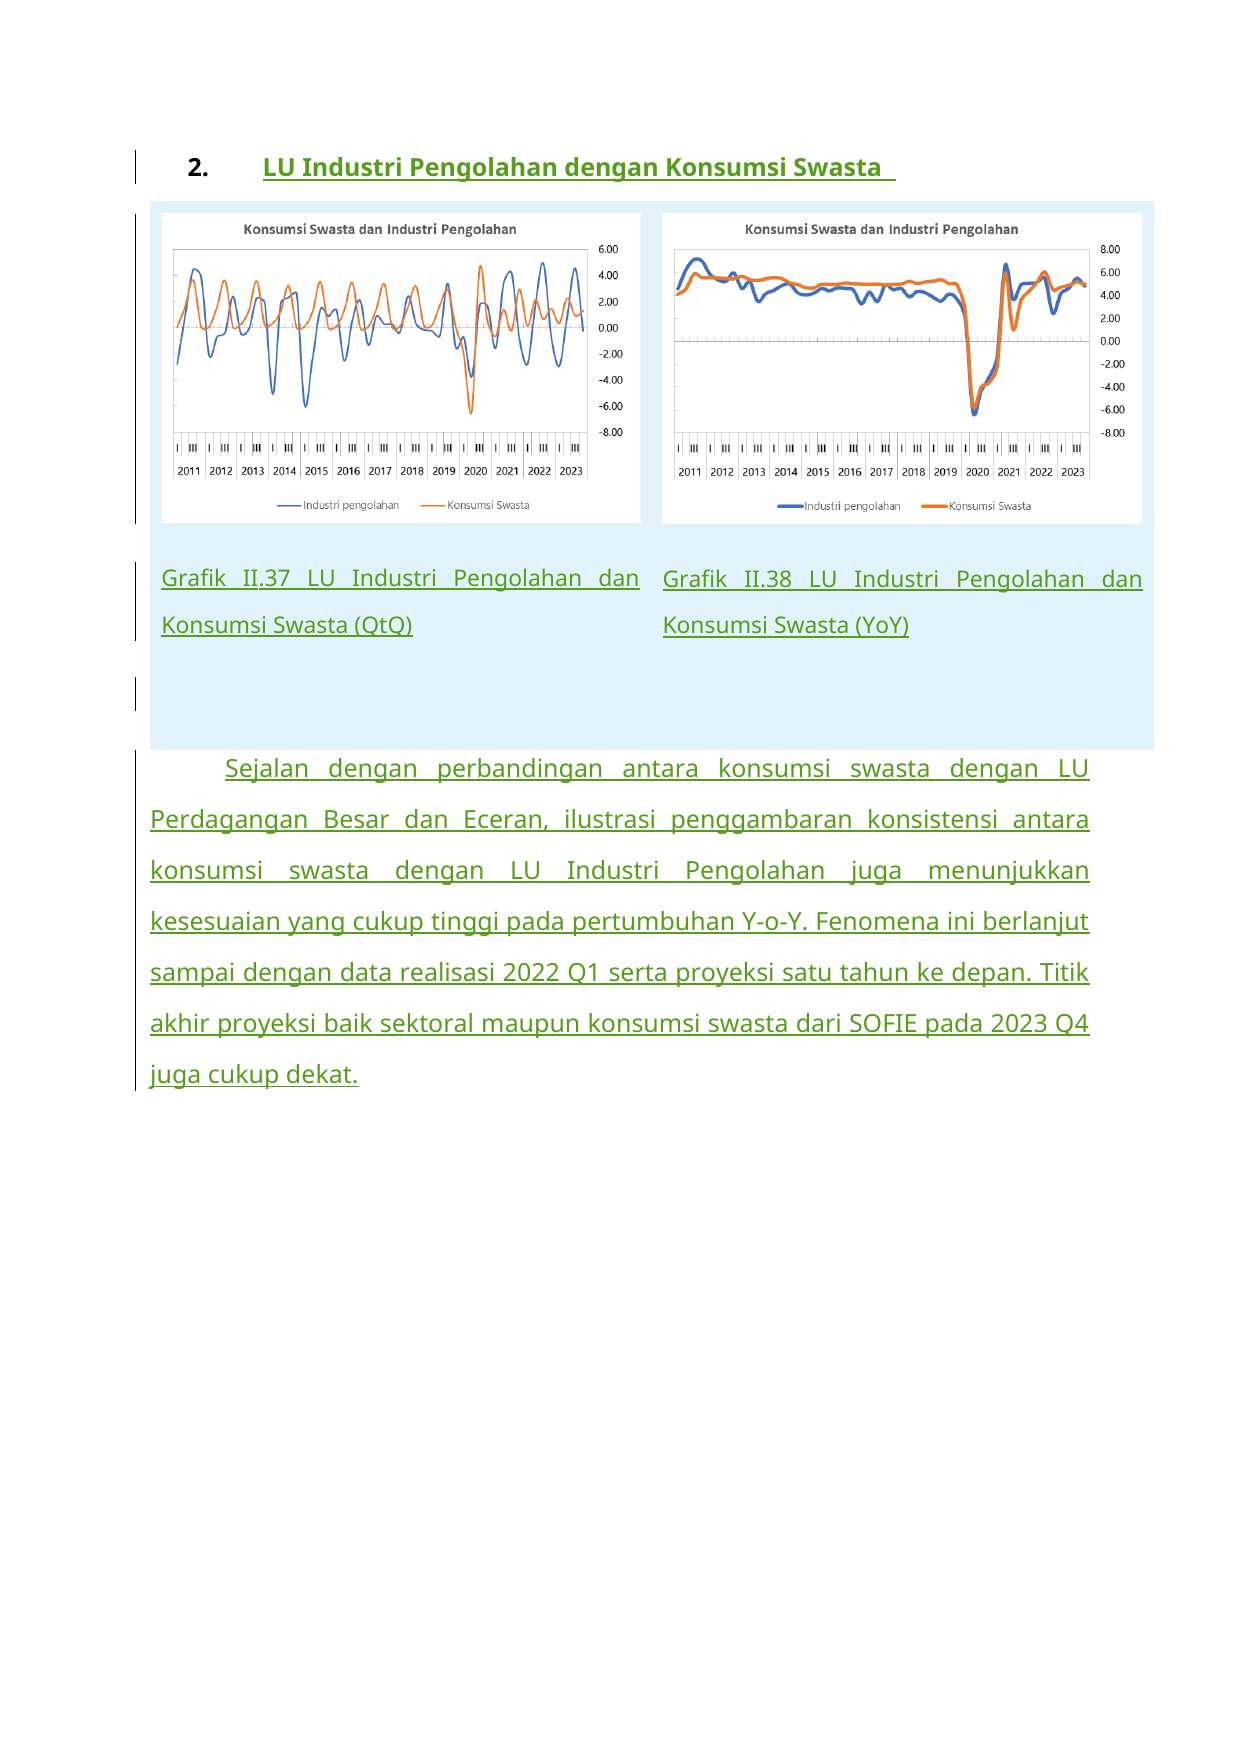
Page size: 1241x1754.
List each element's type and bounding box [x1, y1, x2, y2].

picture [662, 213, 1143, 524]
picture [161, 213, 641, 523]
